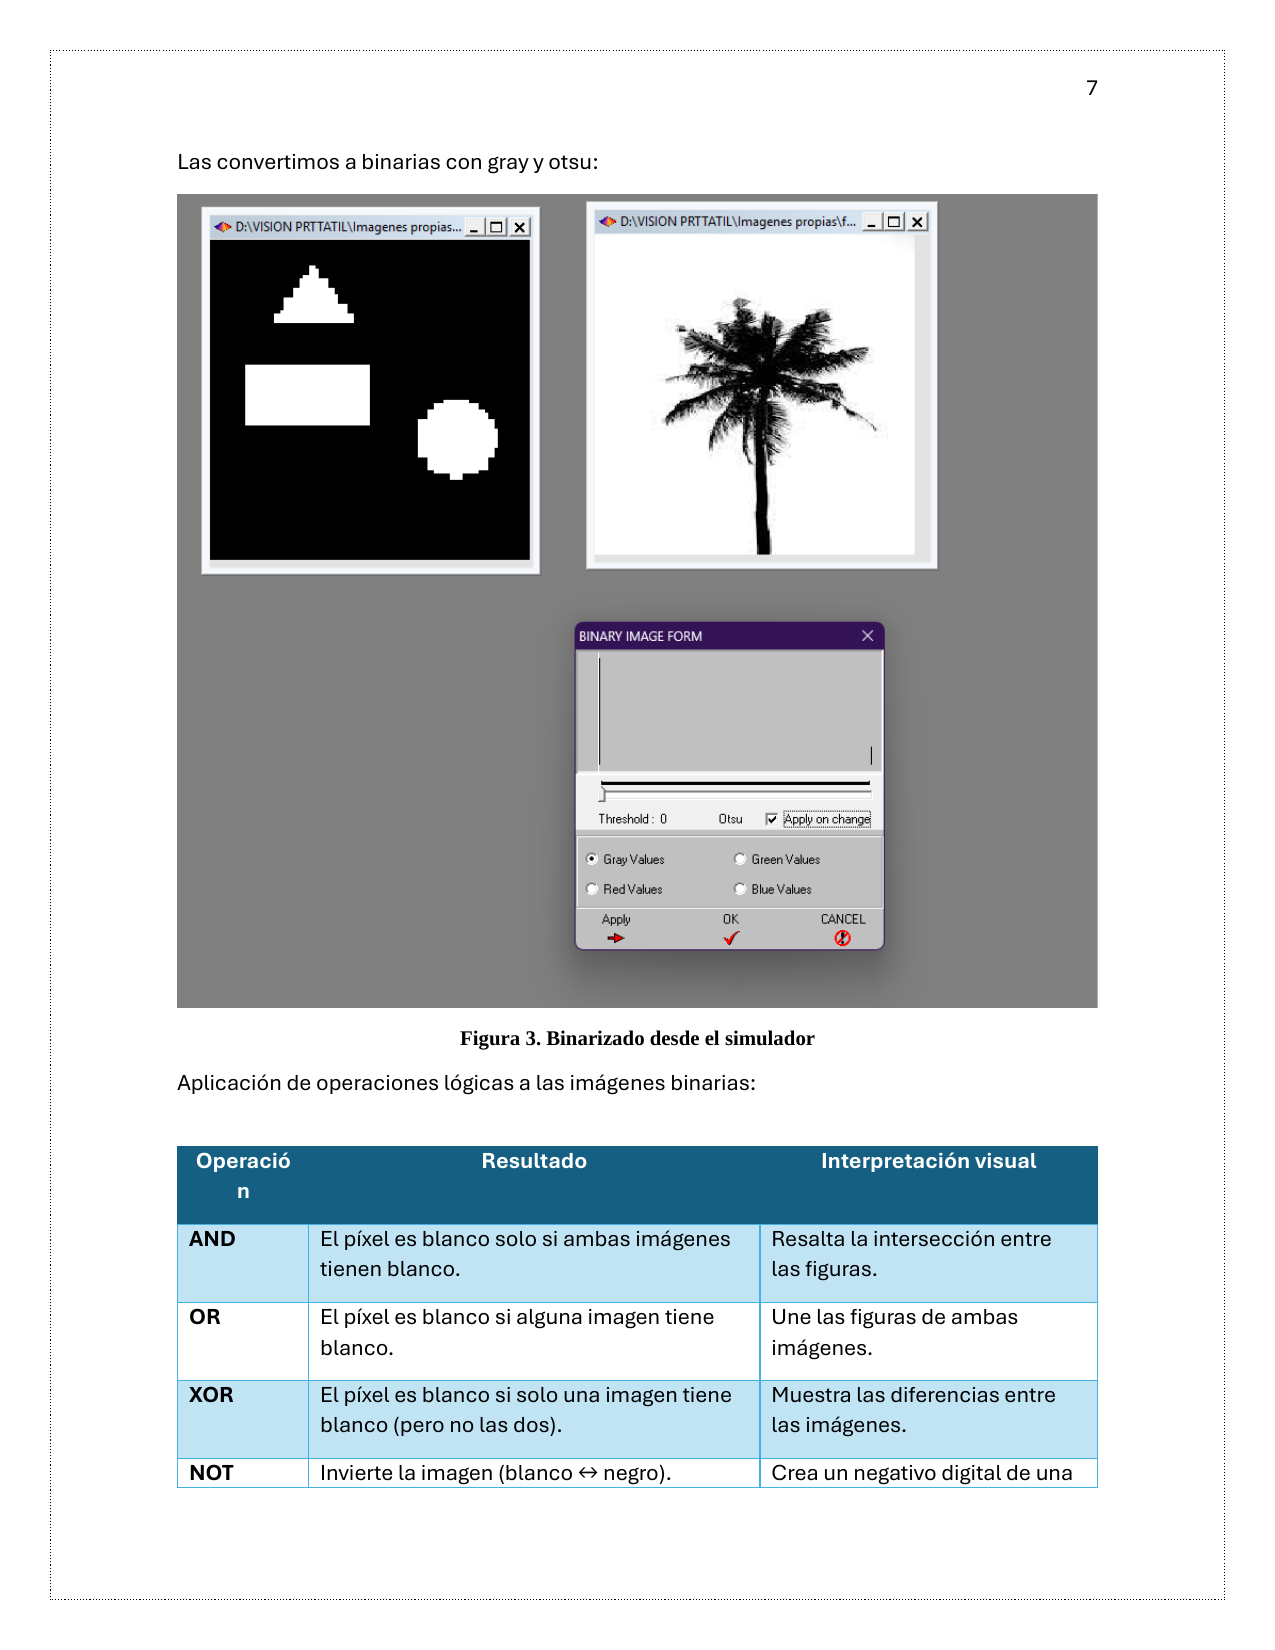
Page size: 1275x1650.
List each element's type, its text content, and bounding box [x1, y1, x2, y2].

table_cell El píxel es blanco solo si ambas imágenes tienen blanco. [309, 1225, 759, 1302]
table_header Operación [178, 1147, 308, 1224]
table_cell Une las figuras de ambas imágenes. [761, 1303, 1097, 1380]
table_cell El píxel es blanco si solo una imagen tiene blanco (pero no las dos). [309, 1381, 759, 1458]
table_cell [309, 1459, 759, 1487]
text Las convertimos a binarias con gray y otsu: [177, 148, 1098, 176]
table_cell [761, 1459, 1097, 1487]
table_cell NOT [178, 1459, 308, 1487]
text Figura 3. Binarizado desde el simulador [177, 1026, 1098, 1050]
table_cell AND [178, 1225, 308, 1302]
text Aplicación de operaciones lógicas a las imágenes binarias: [177, 1069, 1098, 1127]
table_cell El píxel es blanco si alguna imagen tiene blanco. [309, 1303, 759, 1380]
table_cell OR [178, 1303, 308, 1380]
picture [177, 194, 1098, 1008]
table_cell Resalta la intersección entre las figuras. [761, 1225, 1097, 1302]
table_cell XOR [178, 1381, 308, 1458]
table_header Interpretación visual [761, 1147, 1097, 1224]
table_header Resultado [309, 1147, 759, 1224]
table_cell Muestra las diferencias entre las imágenes. [761, 1381, 1097, 1458]
